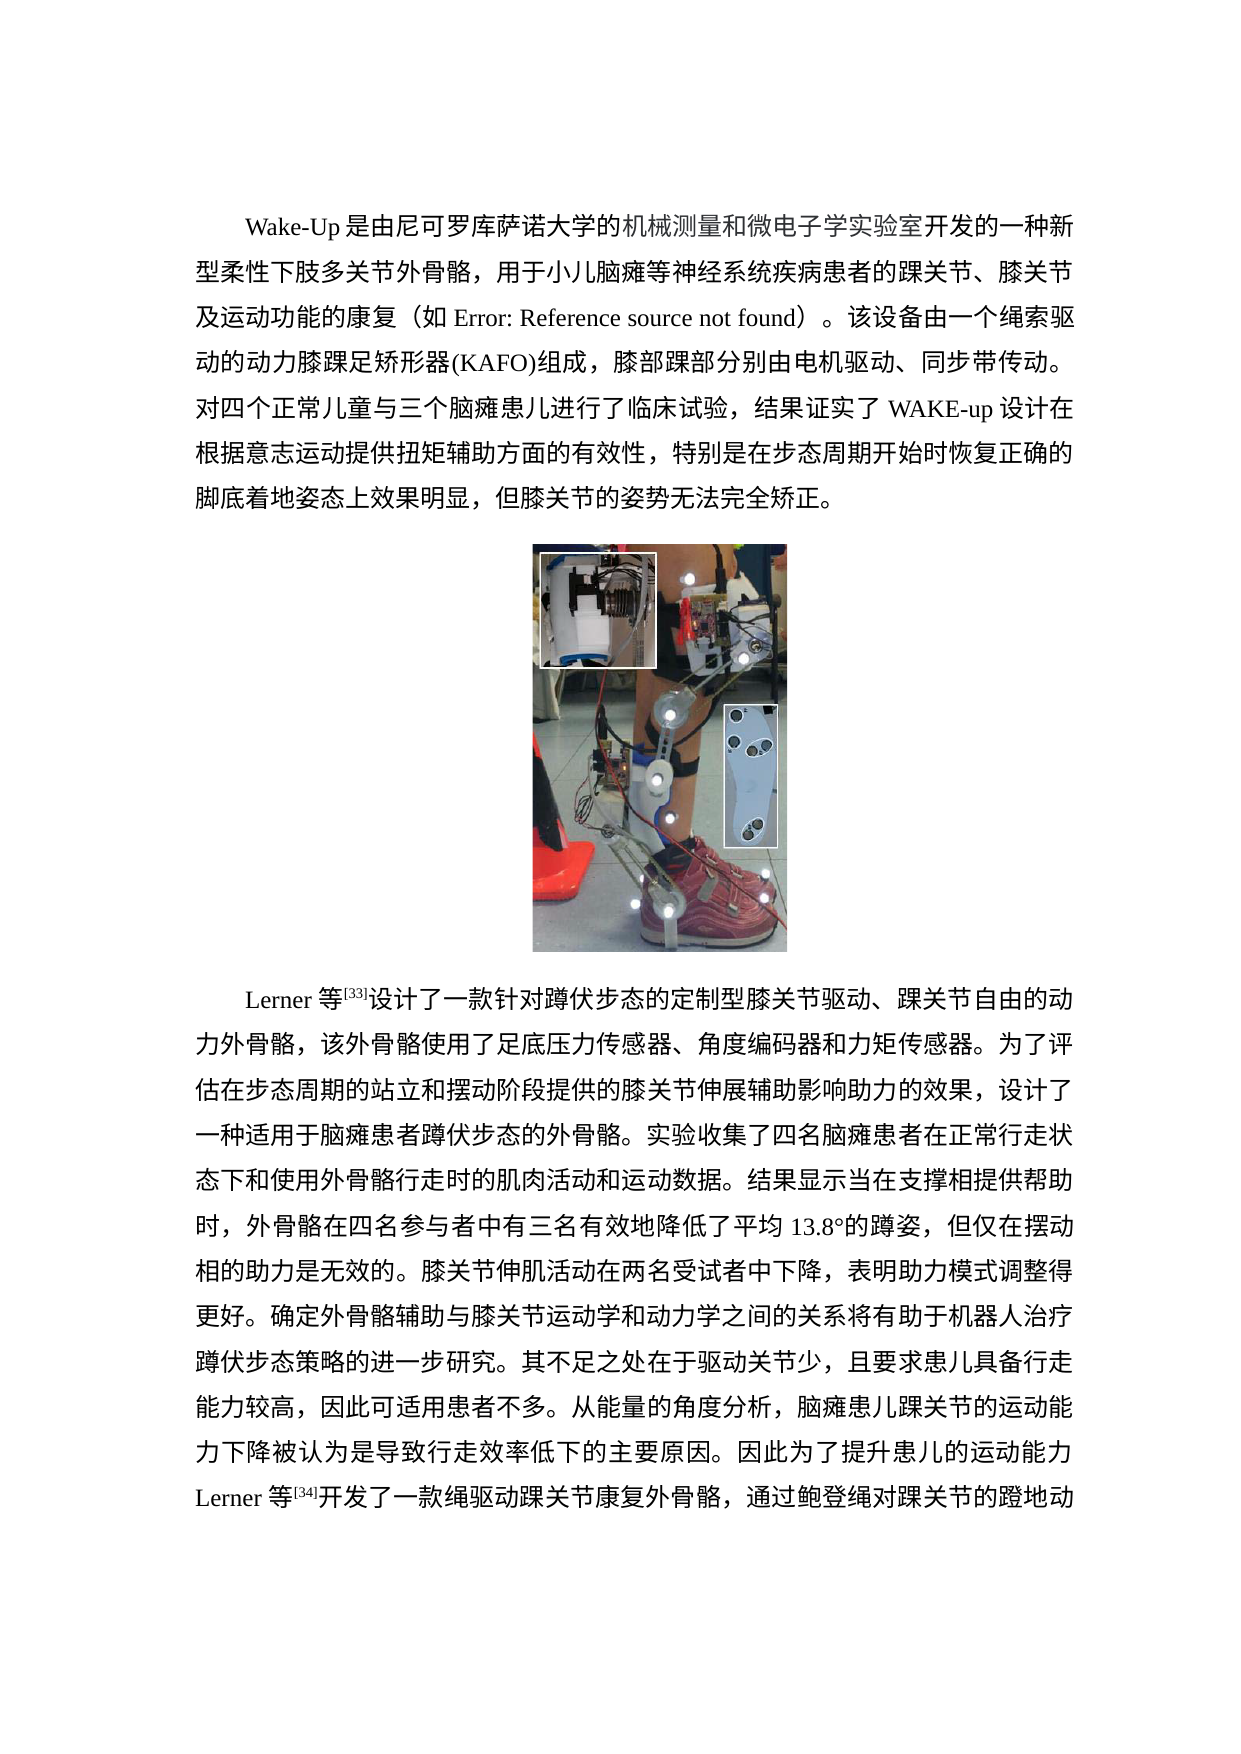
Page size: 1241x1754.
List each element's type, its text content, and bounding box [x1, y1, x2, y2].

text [195, 979, 1075, 1514]
